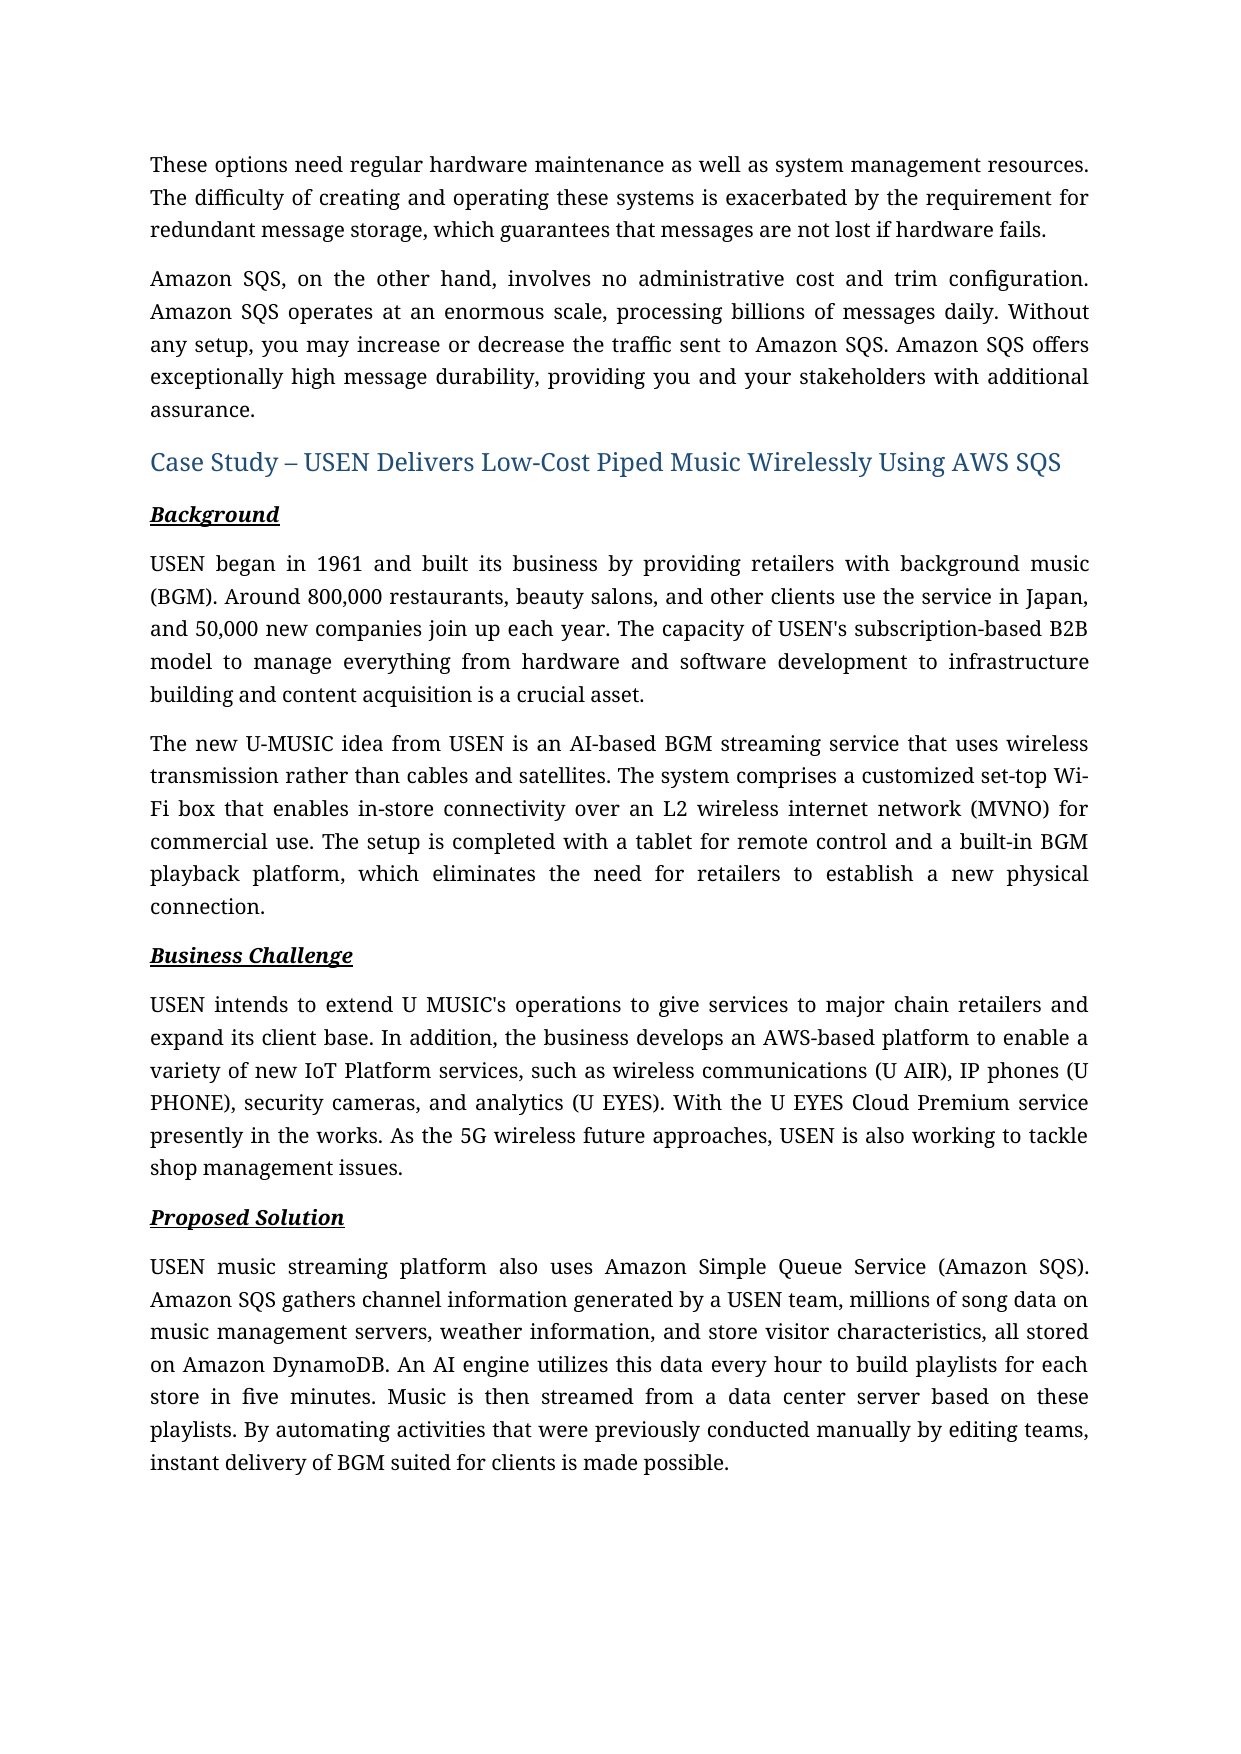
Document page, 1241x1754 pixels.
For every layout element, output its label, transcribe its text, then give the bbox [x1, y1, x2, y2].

text USEN music streaming platform also uses Amazon Simple Queue Service (Amazon SQS). Amazon SQS gathers channel information generated by a USEN team, millions of song data on music management servers, weather information, and store visitor characteristics, all stored on Amazon DynamoDB. An AI engine utilizes this data every hour to build playlists for each store in five minutes. Music is then streamed from a data center server based on these playlists. By automating activities that were previously conducted manually by editing teams, instant delivery of BGM suited for clients is made possible. [150, 1252, 1090, 1476]
text Amazon SQS, on the other hand, involves no administrative cost and trim configuration. Amazon SQS operates at an enormous scale, processing billions of messages daily. Without any setup, you may increase or decrease the traffic sent to Amazon SQS. Amazon SQS offers exceptionally high message durability, providing you and your stakeholders with additional assurance. [150, 264, 1090, 423]
subtitle Business Challenge [150, 941, 1090, 970]
text The new U-MUSIC idea from USEN is an AI-based BGM streaming service that uses wireless transmission rather than cables and satellites. The system comprises a customized set-top Wi-Fi box that enables in-store connectivity over an L2 wireless internet network (MVNO) for commercial use. The setup is completed with a tablet for remote control and a built-in BGM playback platform, which eliminates the need for retailers to establish a new physical connection. [150, 729, 1090, 920]
subtitle Background [150, 500, 1090, 528]
text USEN intends to extend U MUSIC's operations to give services to major chain retailers and expand its client base. In addition, the business develops an AWS-based platform to enable a variety of new IoT Platform services, such as wireless communications (U AIR), IP phones (U PHONE), security cameras, and analytics (U EYES). With the U EYES Cloud Premium service presently in the works. As the 5G wireless future approaches, USEN is also working to tackle shop management issues. [150, 991, 1090, 1182]
subtitle Case Study – USEN Delivers Low-Cost Piped Music Wirelessly Using AWS SQS [150, 444, 1090, 478]
text These options need regular hardware maintenance as well as system management resources. The difficulty of creating and operating these systems is exacerbated by the requirement for redundant message storage, which guarantees that messages are not lost if hardware fails. [150, 150, 1090, 244]
subtitle Proposed Solution [150, 1203, 1090, 1231]
text USEN began in 1961 and built its business by providing retailers with background music (BGM). Around 800,000 restaurants, beauty salons, and other clients use the service in Japan, and 50,000 new companies join up each year. The capacity of USEN's subscription-based B2B model to manage everything from hardware and software development to infrastructure building and content acquisition is a crucial asset. [150, 549, 1090, 708]
